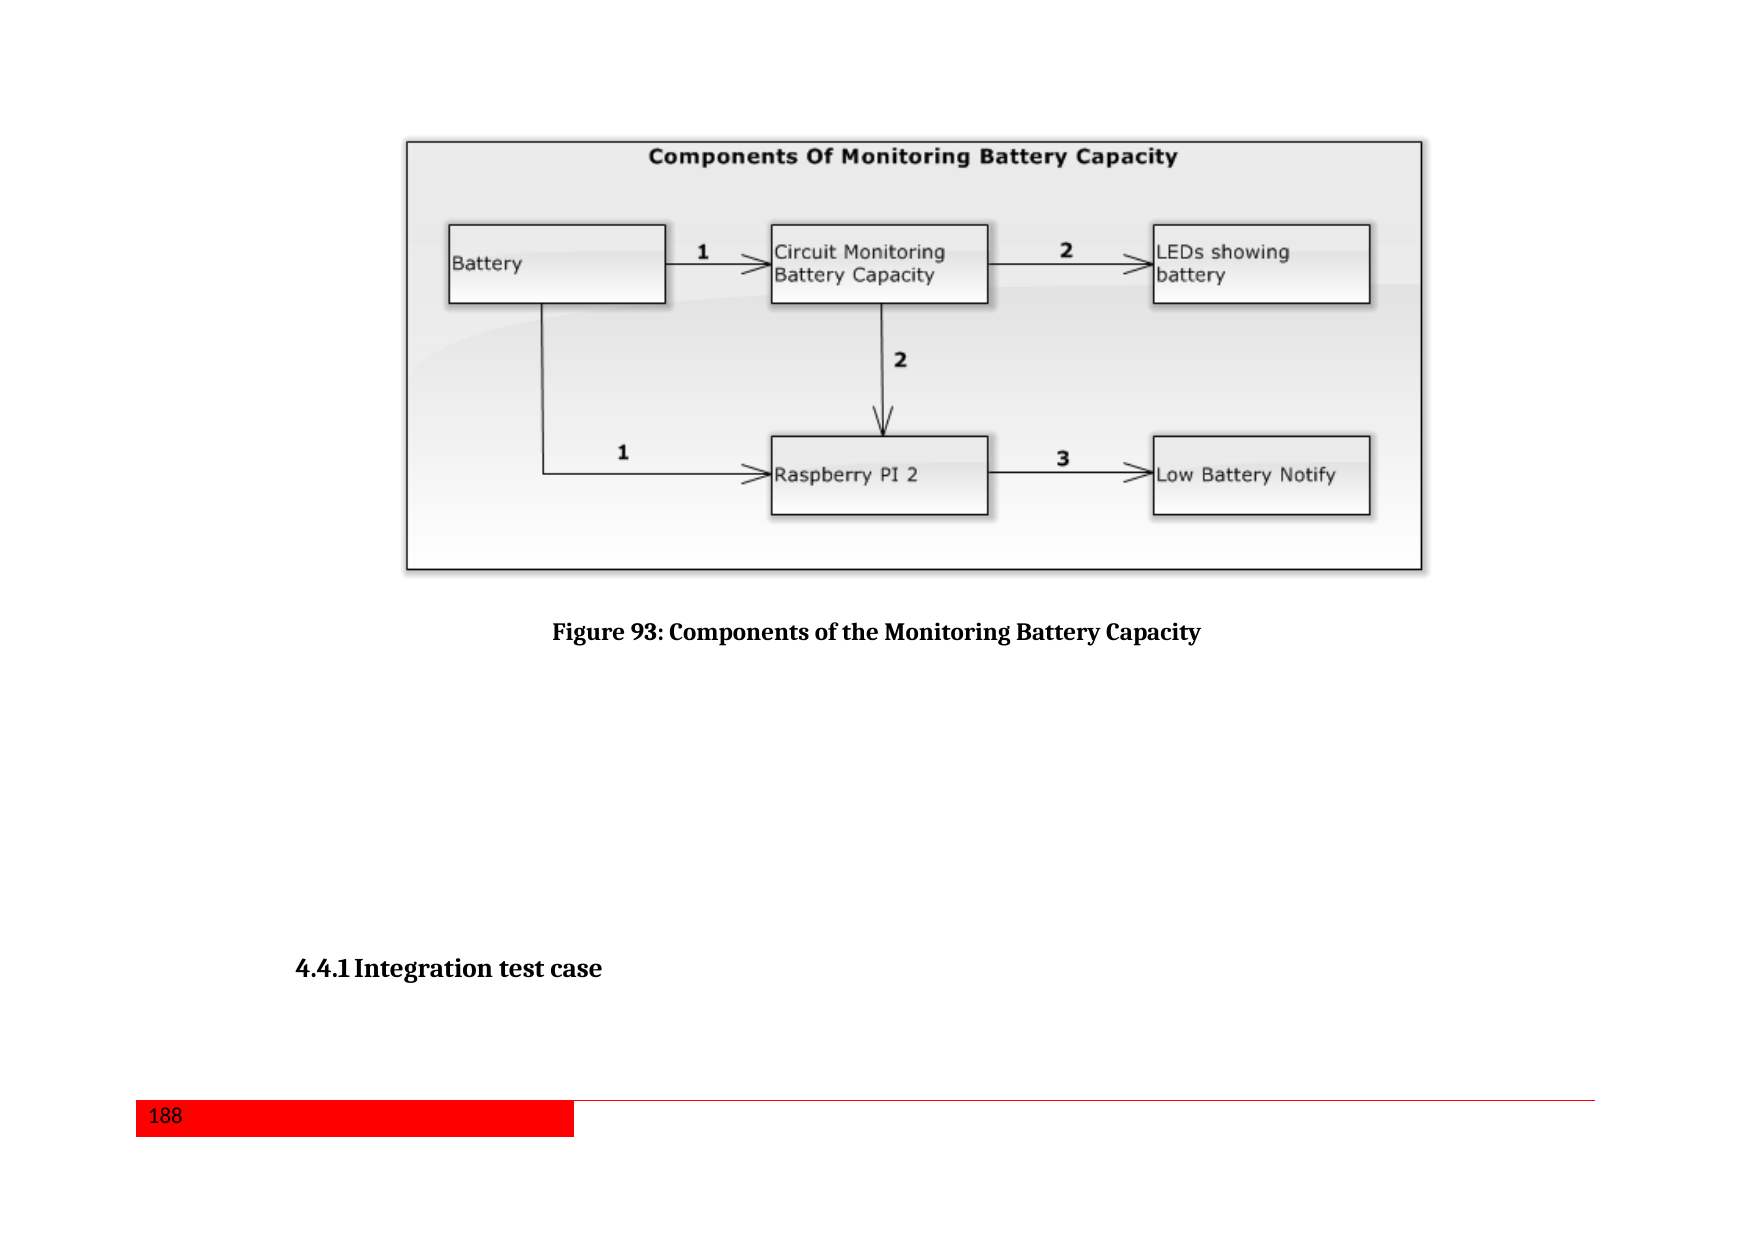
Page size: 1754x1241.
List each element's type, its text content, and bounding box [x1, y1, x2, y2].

list Figure 93: Components of the Monitoring Battery Capacity [148, 618, 1606, 647]
subtitle Integration test case [295, 953, 1606, 984]
picture [383, 118, 1446, 594]
